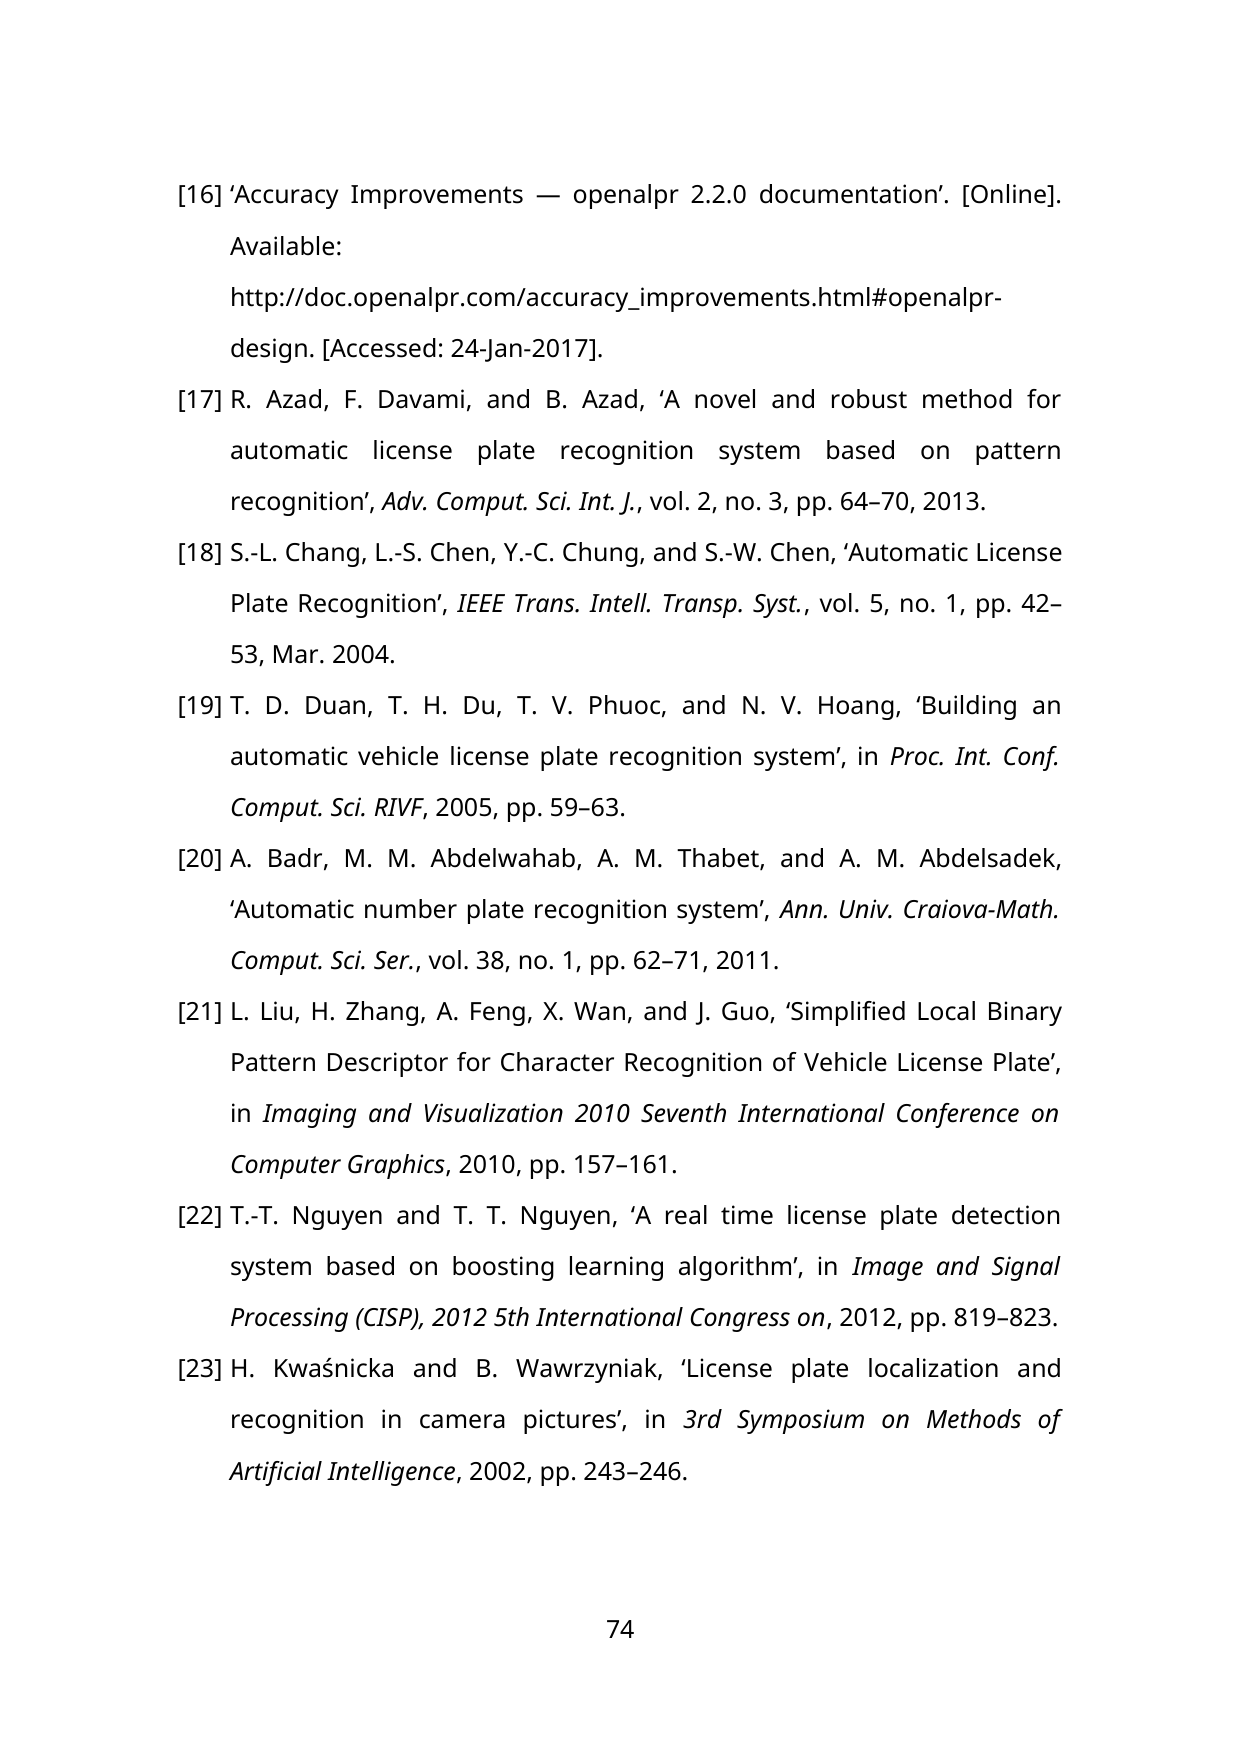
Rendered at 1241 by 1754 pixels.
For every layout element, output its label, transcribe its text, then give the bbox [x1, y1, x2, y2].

text [17] R. Azad, F. Davami, and B. Azad, ‘A novel and robust method for automatic license plate recognition system based on pattern recognition’, Adv. Comput. Sci. Int. J., vol. 2, no. 3, pp. 64–70, 2013. [177, 381, 1063, 517]
text [22] T.-T. Nguyen and T. T. Nguyen, ‘A real time license plate detection system based on boosting learning algorithm’, in Image and Signal Processing (CISP), 2012 5th International Congress on, 2012, pp. 819–823. [177, 1198, 1063, 1334]
text [19] T. D. Duan, T. H. Du, T. V. Phuoc, and N. V. Hoang, ‘Building an automatic vehicle license plate recognition system’, in Proc. Int. Conf. Comput. Sci. RIVF, 2005, pp. 59–63. [177, 688, 1063, 824]
text [20] A. Badr, M. M. Abdelwahab, A. M. Thabet, and A. M. Abdelsadek, ‘Automatic number plate recognition system’, Ann. Univ. Craiova-Math. Comput. Sci. Ser., vol. 38, no. 1, pp. 62–71, 2011. [177, 841, 1063, 977]
text [21] L. Liu, H. Zhang, A. Feng, X. Wan, and J. Guo, ‘Simplified Local Binary Pattern Descriptor for Character Recognition of Vehicle License Plate’, in Imaging and Visualization 2010 Seventh International Conference on Computer Graphics, 2010, pp. 157–161. [177, 994, 1063, 1181]
text [18] S.-L. Chang, L.-S. Chen, Y.-C. Chung, and S.-W. Chen, ‘Automatic License Plate Recognition’, IEEE Trans. Intell. Transp. Syst., vol. 5, no. 1, pp. 42–53, Mar. 2004. [177, 534, 1063, 671]
text [16] ‘Accuracy Improvements — openalpr 2.2.0 documentation’. [Online]. Available: http://doc.openalpr.com/accuracy_improvements.html#openalpr-design. [Accessed: 24-Jan-2017]. [177, 177, 1063, 364]
text [23] H. Kwaśnicka and B. Wawrzyniak, ‘License plate localization and recognition in camera pictures’, in 3rd Symposium on Methods of Artificial Intelligence, 2002, pp. 243–246. [177, 1351, 1063, 1487]
